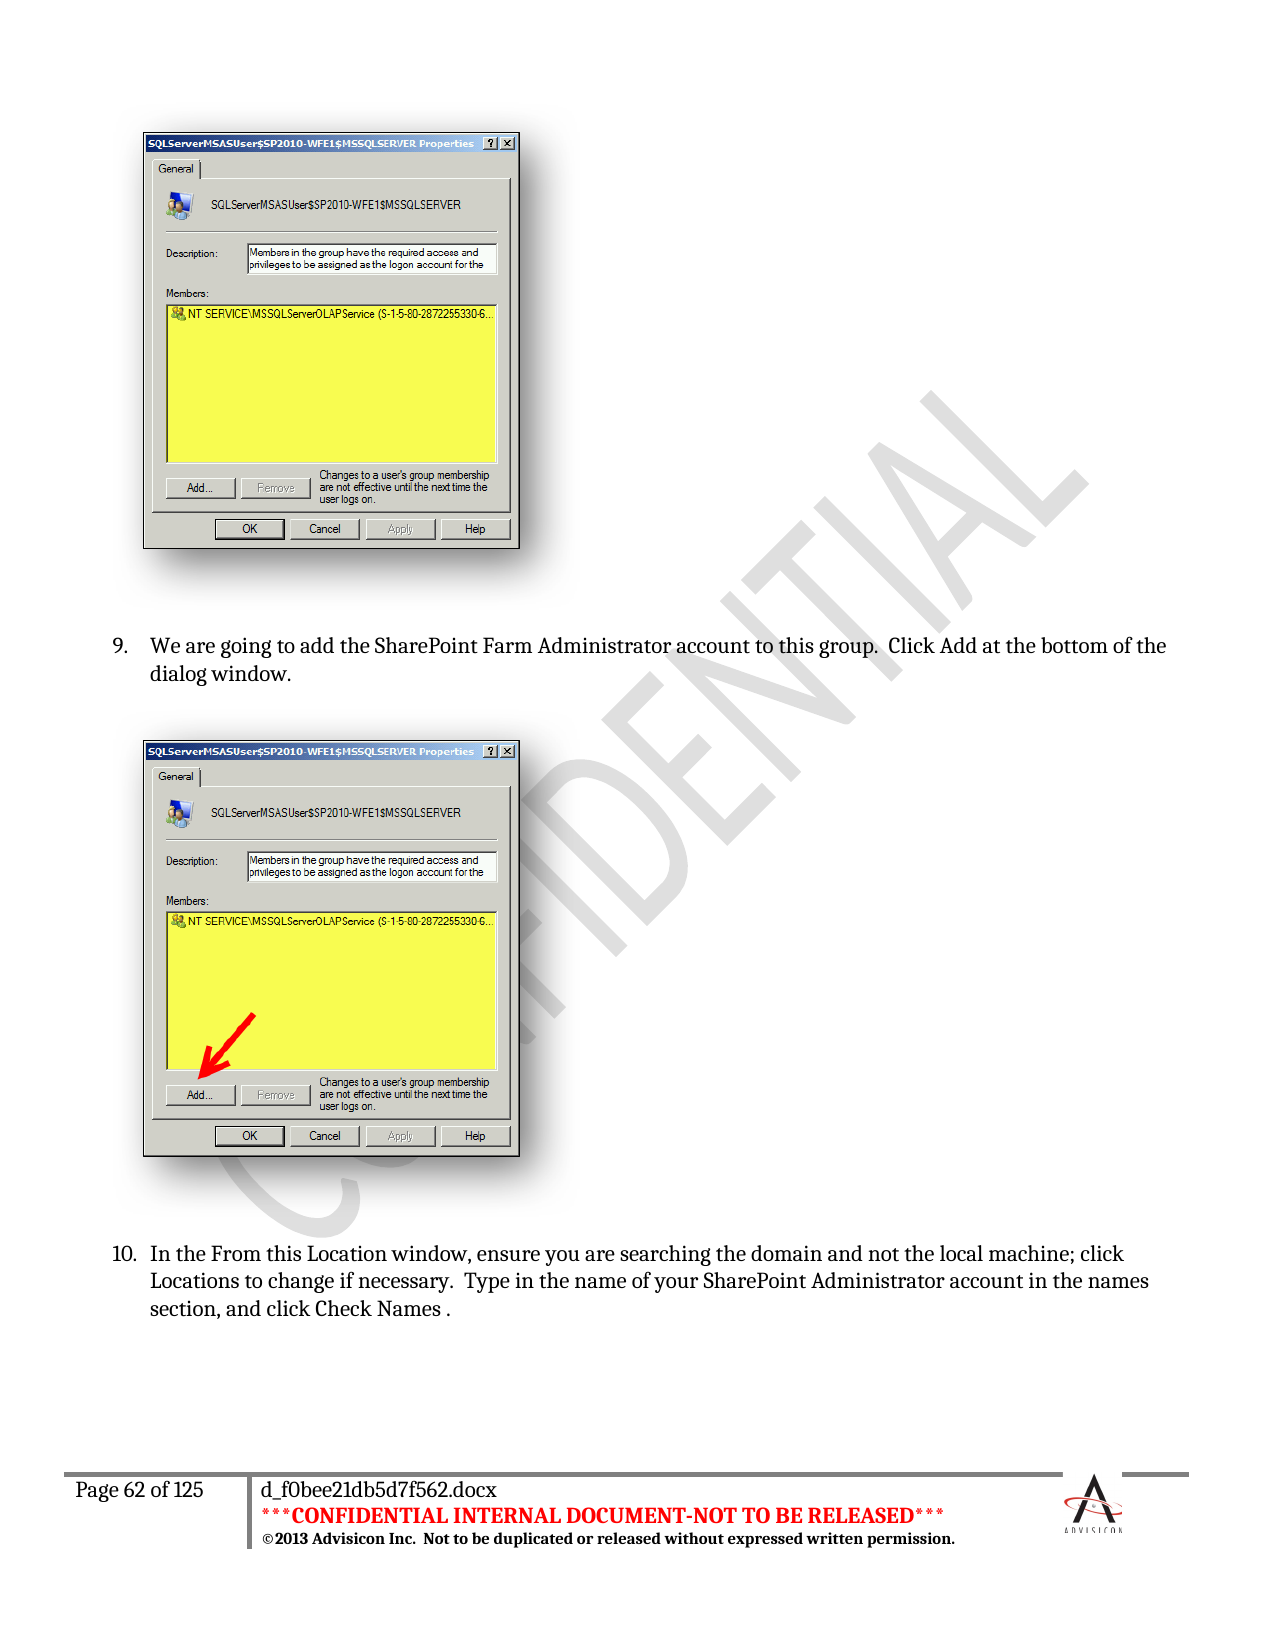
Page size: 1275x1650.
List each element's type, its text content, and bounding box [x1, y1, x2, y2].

list We are going to add the SharePoint Farm Administrator account to this group. Click Add at the bottom of the dialog window. [112, 633, 1200, 687]
picture [144, 741, 519, 1156]
picture [1062, 1472, 1086, 1507]
list In the From this Location window, ensure you are searching the domain and not the local machine; click Locations to change if necessary. Type in the name of your SharePoint Administrator account in the names section, and click Check Names . [112, 1241, 1200, 1322]
picture [144, 133, 519, 548]
